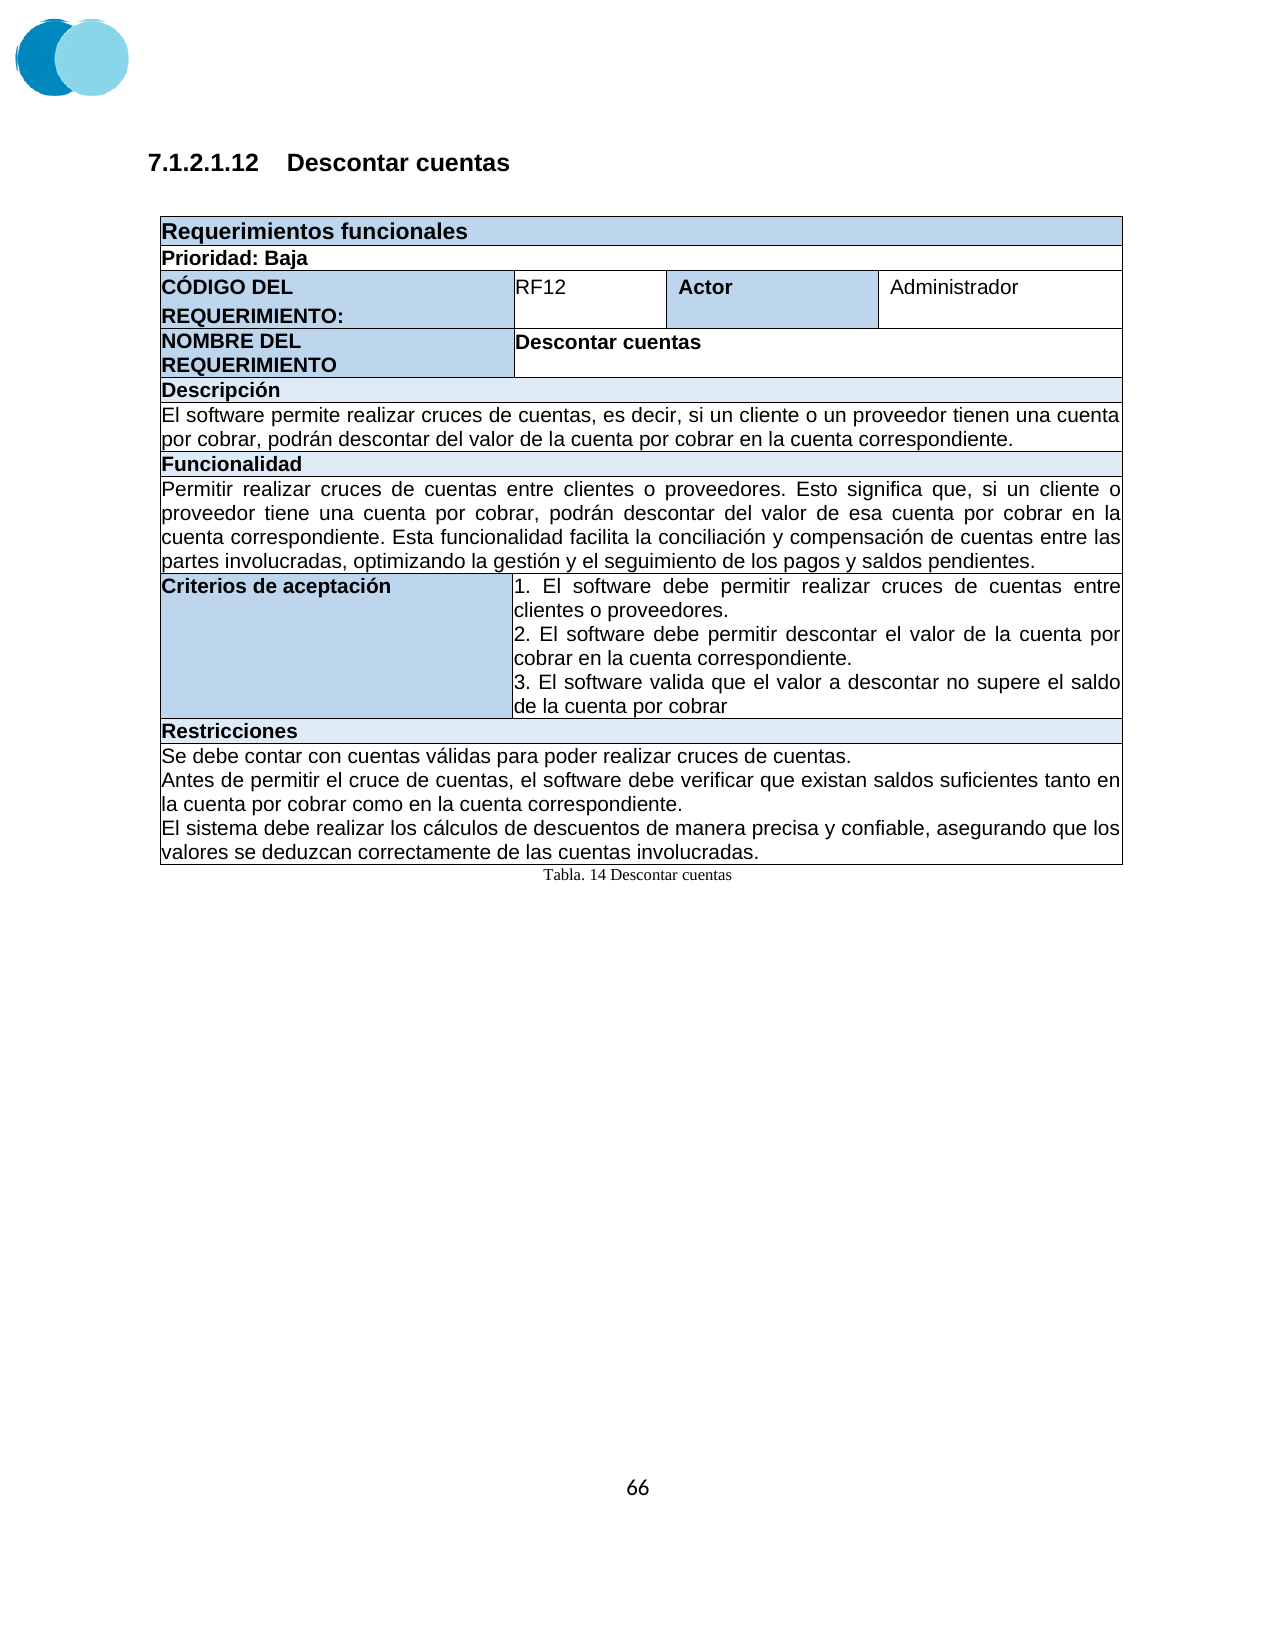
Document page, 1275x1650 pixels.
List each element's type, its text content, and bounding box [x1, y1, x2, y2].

table_cell NOMBRE DEL REQUERIMIENTO [161, 329, 514, 377]
table_cell Permitir realizar cruces de cuentas entre clientes o proveedores. Esto significa que, si un cliente o proveedor tiene una cuenta por cobrar, podrán descontar del valor de esa cuenta por cobrar en la cuenta correspondiente. Esta funcionalidad facilita la conciliación y compensación de cuentas entre las partes involucradas, optimizando la gestión y el seguimiento de los pagos y saldos pendientes. [161, 477, 1122, 573]
table_cell Se debe contar con cuentas válidas para poder realizar cruces de cuentas. Antes de permitir el cruce de cuentas, el software debe verificar que existan saldos suficientes tanto en la cuenta por cobrar como en la cuenta correspondiente. El sistema debe realizar los cálculos de descuentos de manera precisa y confiable, asegurando que los valores se deduzcan correctamente de las cuentas involucradas. [161, 744, 1122, 863]
table_cell El software permite realizar cruces de cuentas, es decir, si un cliente o un proveedor tienen una cuenta por cobrar, podrán descontar del valor de la cuenta por cobrar en la cuenta correspondiente. [161, 403, 1122, 451]
table_cell Prioridad: Baja [161, 246, 1122, 270]
table_cell Actor [667, 271, 878, 328]
table_cell Funcionalidad [161, 452, 1122, 476]
table_header Requerimientos funcionales [161, 217, 1122, 245]
table_cell RF12 [515, 271, 666, 328]
table_cell 1. El software debe permitir realizar cruces de cuentas entre clientes o proveedores. 2. El software debe permitir descontar el valor de la cuenta por cobrar en la cuenta correspondiente. 3. El software valida que el valor a descontar no supere el saldo de la cuenta por cobrar [513, 574, 1122, 718]
text Tabla. 14 Descontar cuentas [148, 864, 1127, 884]
table_cell Descripción [161, 378, 1122, 402]
table_cell Restricciones [161, 719, 1122, 743]
table_cell Descontar cuentas [515, 329, 1122, 377]
table_cell CÓDIGO DEL REQUERIMIENTO: [161, 271, 514, 328]
table_cell Criterios de aceptación [161, 574, 512, 718]
subtitle 7.1.2.1.12 Descontar cuentas [148, 148, 1127, 176]
table_cell Administrador [879, 271, 1122, 328]
picture [13, 16, 131, 99]
